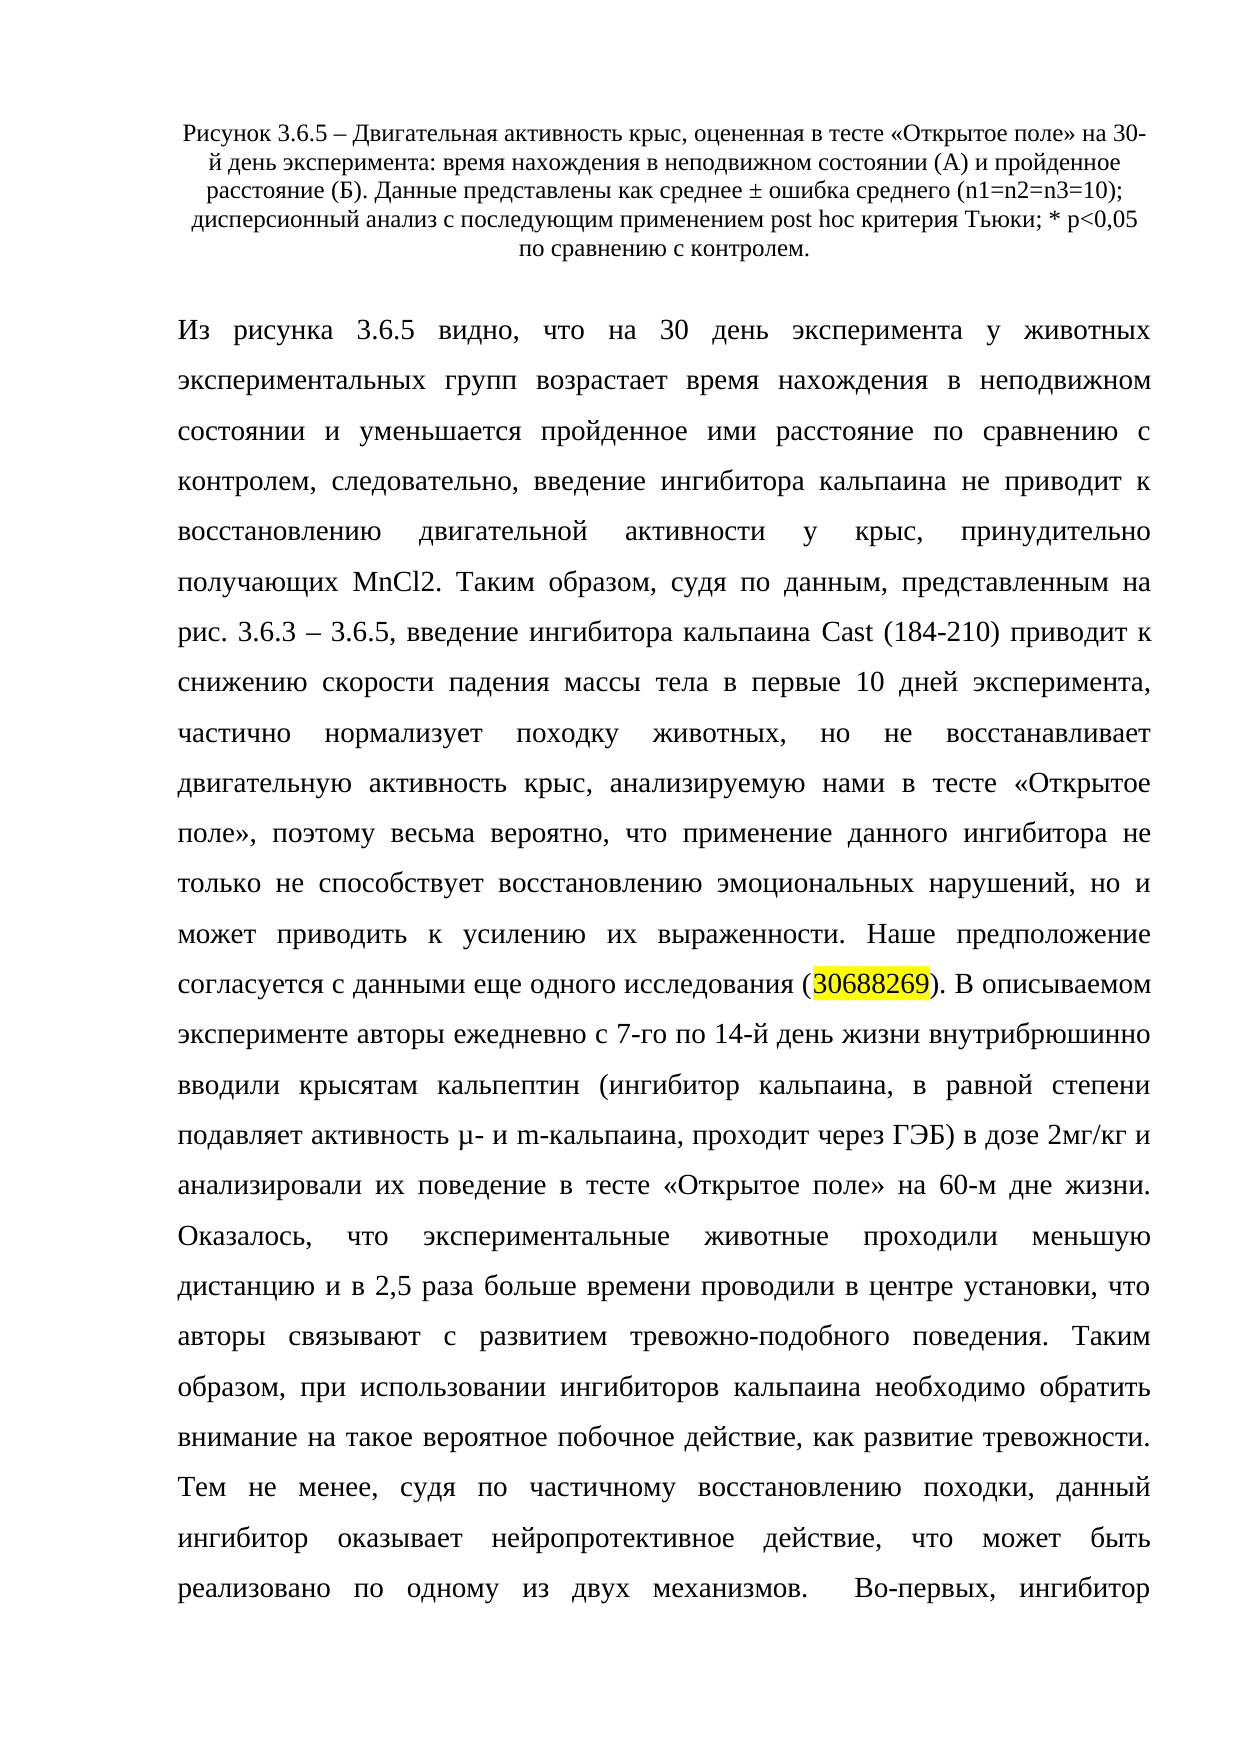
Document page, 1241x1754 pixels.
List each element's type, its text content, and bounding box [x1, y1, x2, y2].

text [177, 312, 1152, 1603]
text Рисунок 3.6.5 – Двигательная активность крыс, оцененная в тесте «Открытое поле» на 30-й день эксперимента: время нахождения в неподвижном состоянии (А) и пройденное расстояние (Б). Данные представлены как среднее ± ошибка среднего (n1=n2=n3=10); дисперсионный анализ с последующим применением post hoc критерия Тьюки; * p<0,05 по сравнению с контролем. [177, 118, 1152, 262]
